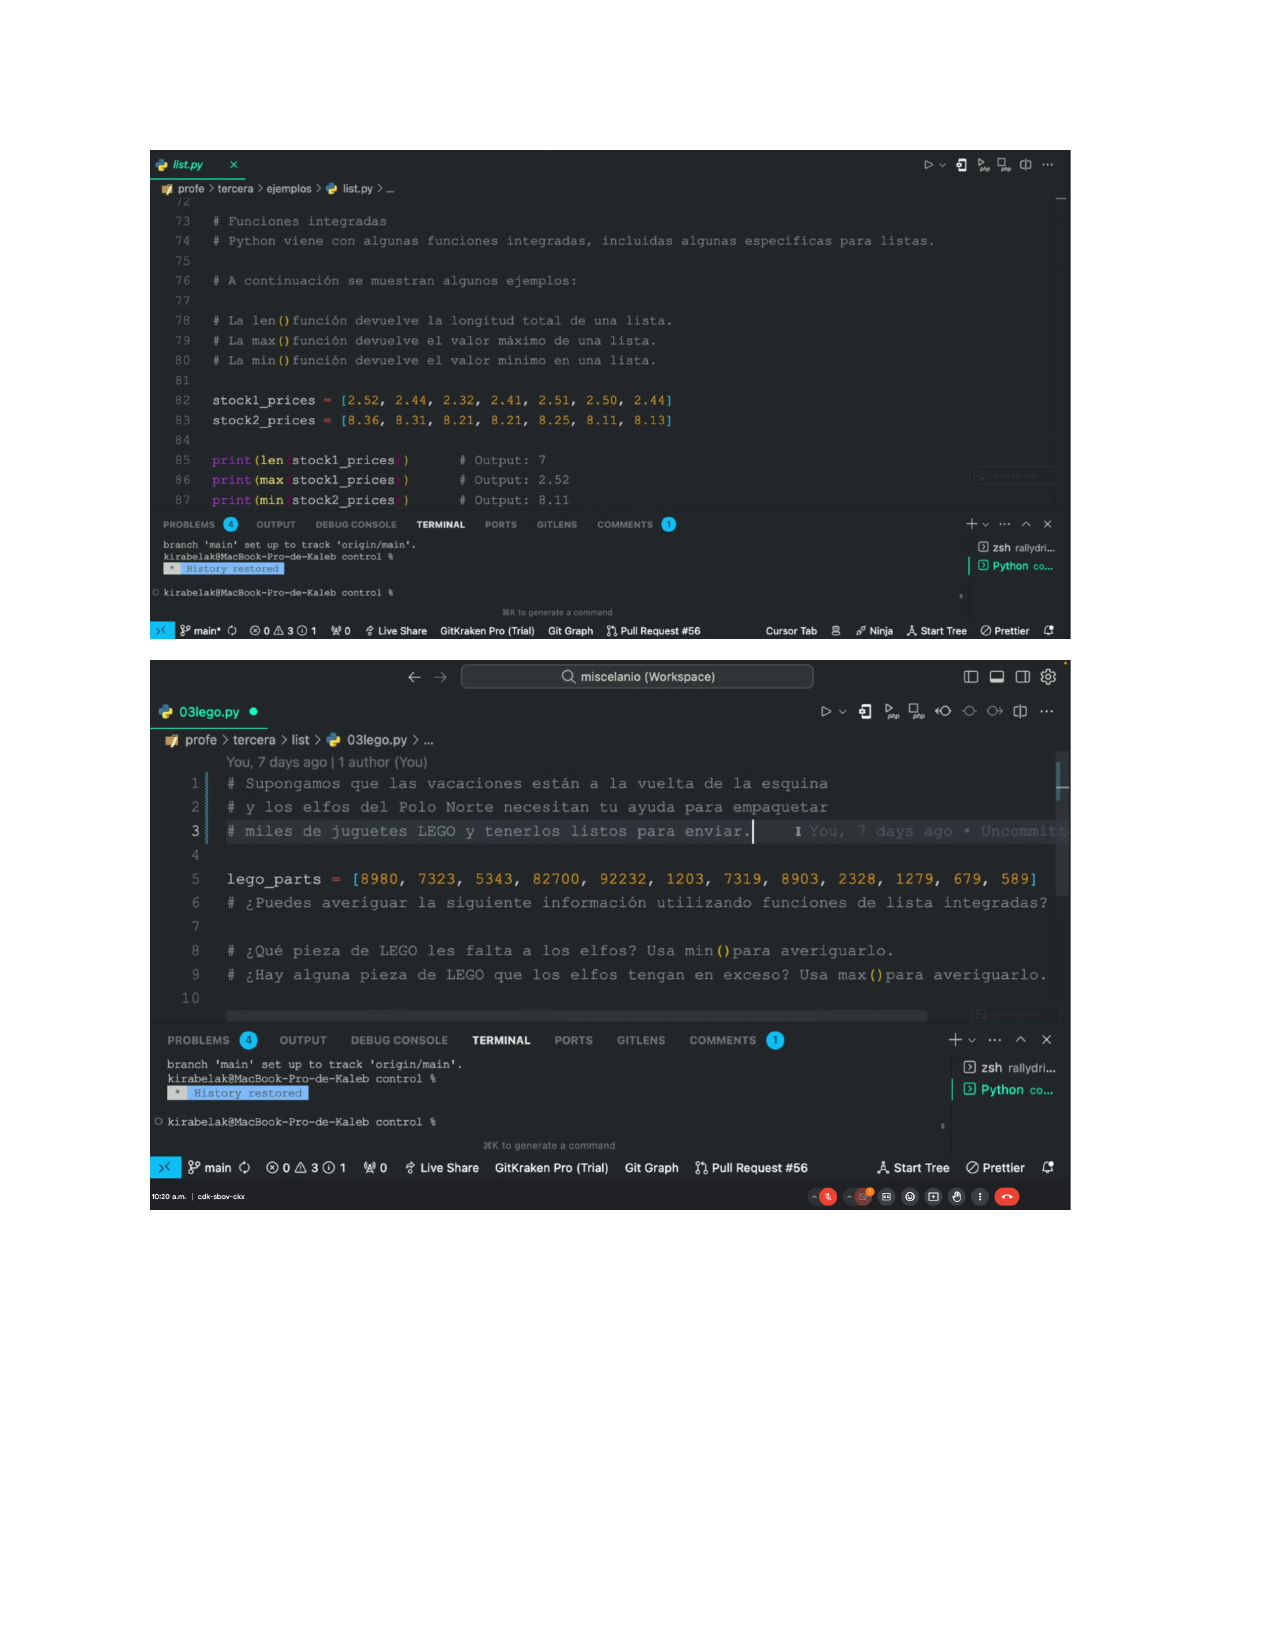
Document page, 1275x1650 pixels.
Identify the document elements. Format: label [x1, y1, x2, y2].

picture [150, 150, 1071, 639]
picture [150, 660, 1071, 1210]
